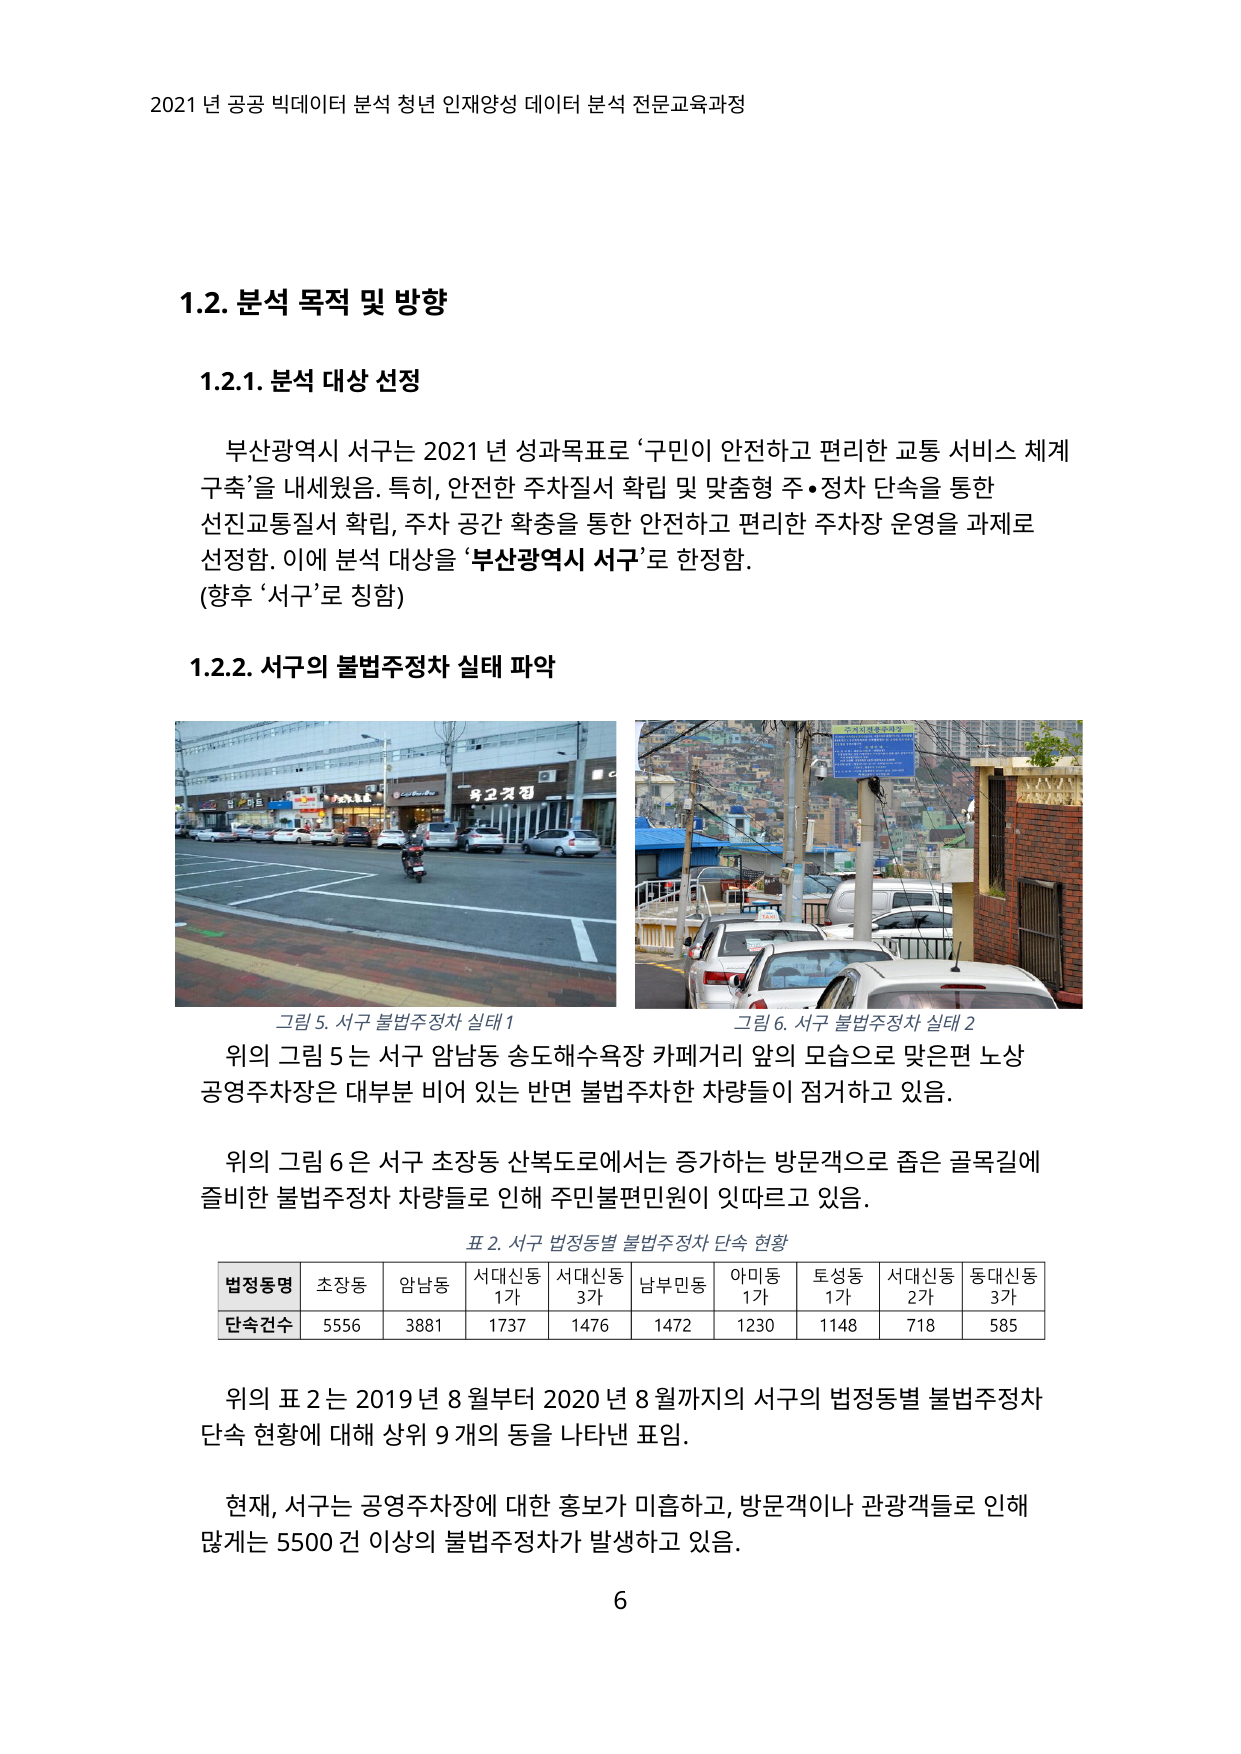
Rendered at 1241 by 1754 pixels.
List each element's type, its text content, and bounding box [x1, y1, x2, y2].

text 1.2. 분석 목적 및 방향 [150, 279, 1090, 322]
text 부산광역시 서구는 2021년 성과목표로 ‘구민이 안전하고 편리한 교통 서비스 체계 구축’을 내세웠음. 특히, 안전한 주차질서 확립 및 맞춤형 주∙정차 단속을 통한 선진교통질서 확립, 주차 공간 확충을 통한 안전하고 편리한 주차장 운영을 과제로 선정함. 이에 분석 대상을 ‘부산광역시 서구’로 한정함. [200, 432, 1090, 577]
text 1.2.1. 분석 대상 선정 [150, 361, 1090, 398]
text 현재, 서구는 공영주차장에 대한 홍보가 미흡하고, 방문객이나 관광객들로 인해 많게는 5500건 이상의 불법주정차가 발생하고 있음. [200, 1486, 1090, 1559]
text 위의 표2는 2019년 8월부터 2020년 8월까지의 서구의 법정동별 불법주정차 단속 현황에 대해 상위 9개의 동을 나타낸 표임. [200, 1379, 1090, 1452]
picture [635, 720, 1083, 1009]
picture [175, 721, 617, 1007]
text (향후 ‘서구’로 칭함) [150, 577, 1090, 613]
text 1.2.2. 서구의 불법주정차 실태 파악 [150, 647, 1090, 683]
text 위의 그림6은 서구 초장동 산복도로에서는 증가하는 방문객으로 좁은 골목길에 즐비한 불법주정차 차량들로 인해 주민불편민원이 잇따르고 있음. [200, 1143, 1090, 1215]
picture [217, 1261, 1046, 1346]
